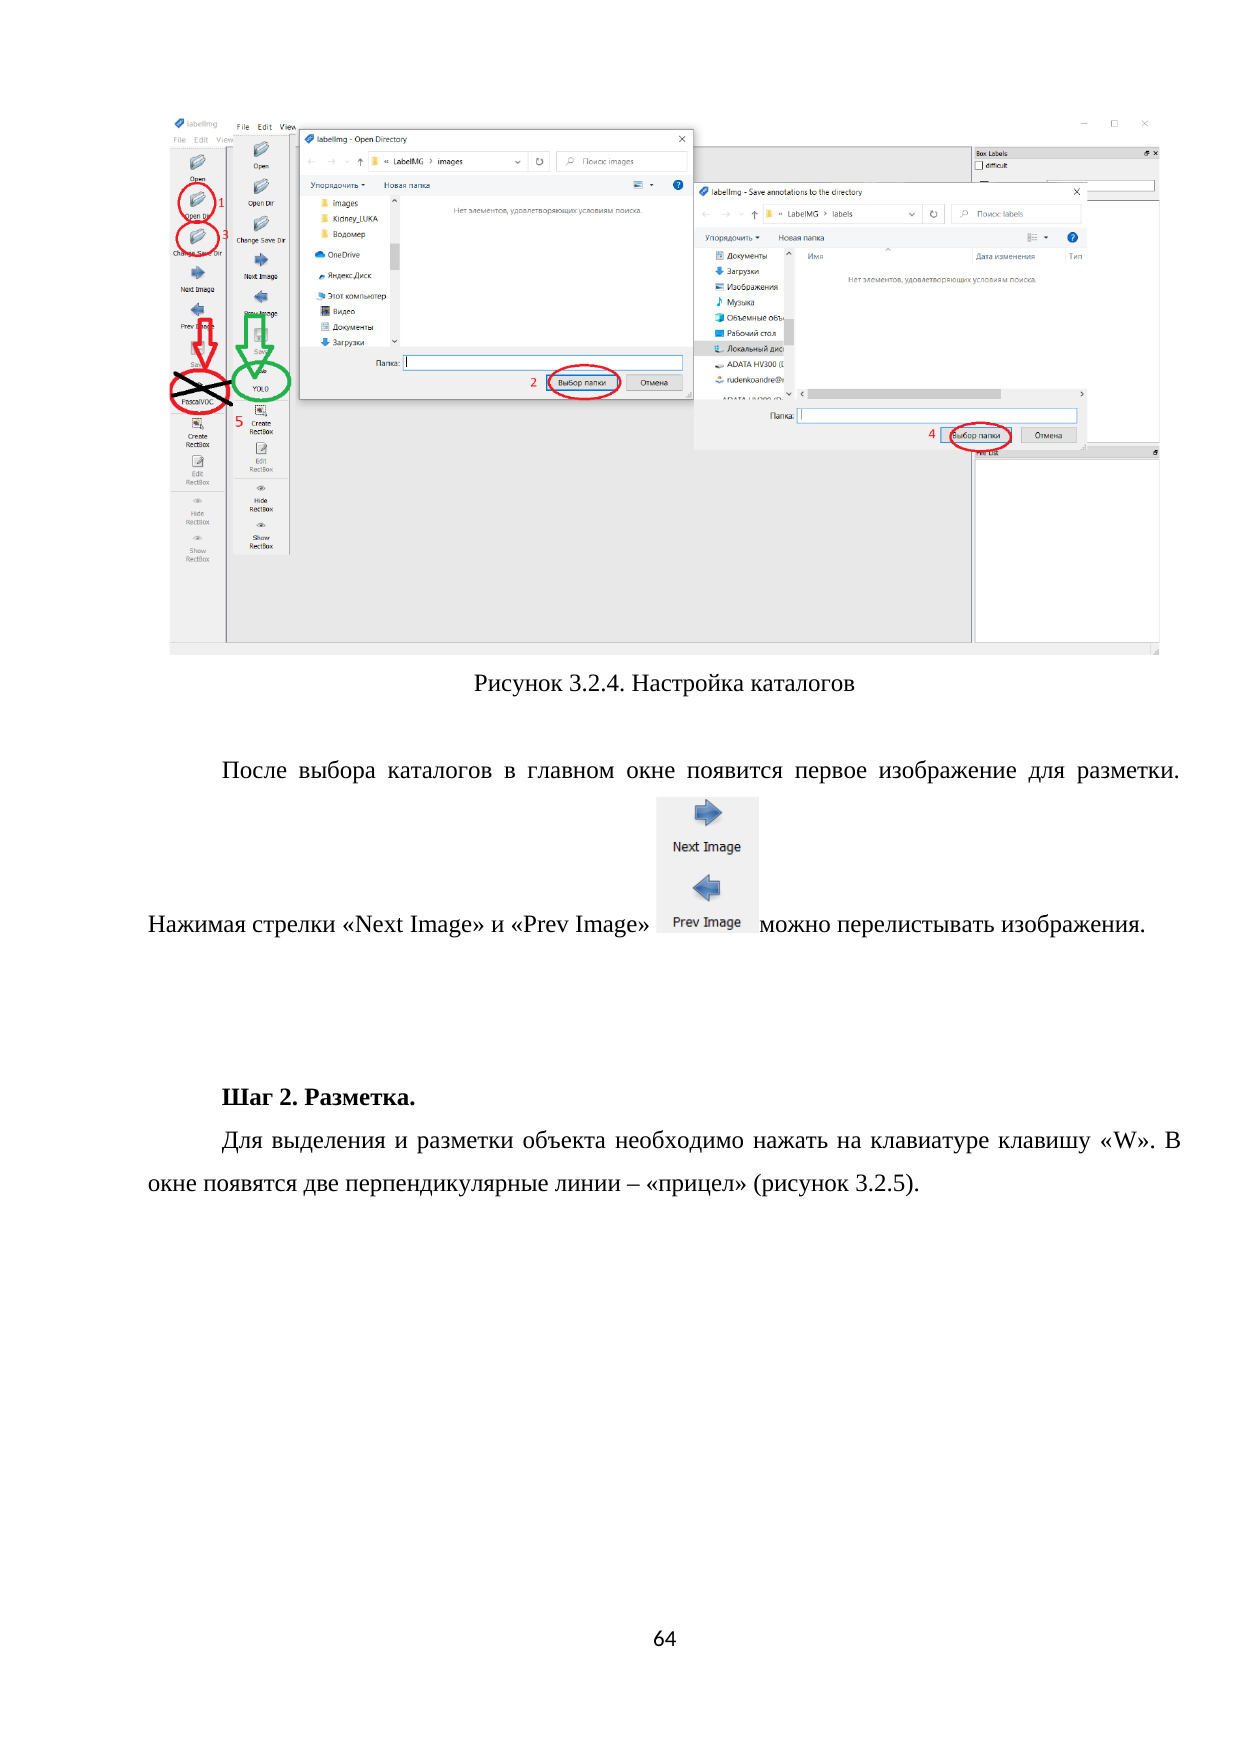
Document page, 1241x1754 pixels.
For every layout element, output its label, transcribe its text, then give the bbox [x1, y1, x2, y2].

text Для выделения и разметки объекта необходимо нажать на клавиатуре клавишу «W». В окне появятся две перпендикулярные линии – «прицел» (рисунок 3.2.5). [148, 1125, 1181, 1197]
text После выбора каталогов в главном окне появится первое изображение для разметки. Нажимая стрелки «Next Image» и «Prev Image» можно перелистывать изображения. [148, 755, 1181, 938]
picture [169, 118, 1160, 655]
text Рисунок 3.2.4. Настройка каталогов [148, 668, 1181, 697]
text Шаг 2. Разметка. [148, 1082, 1181, 1111]
picture [656, 797, 759, 933]
